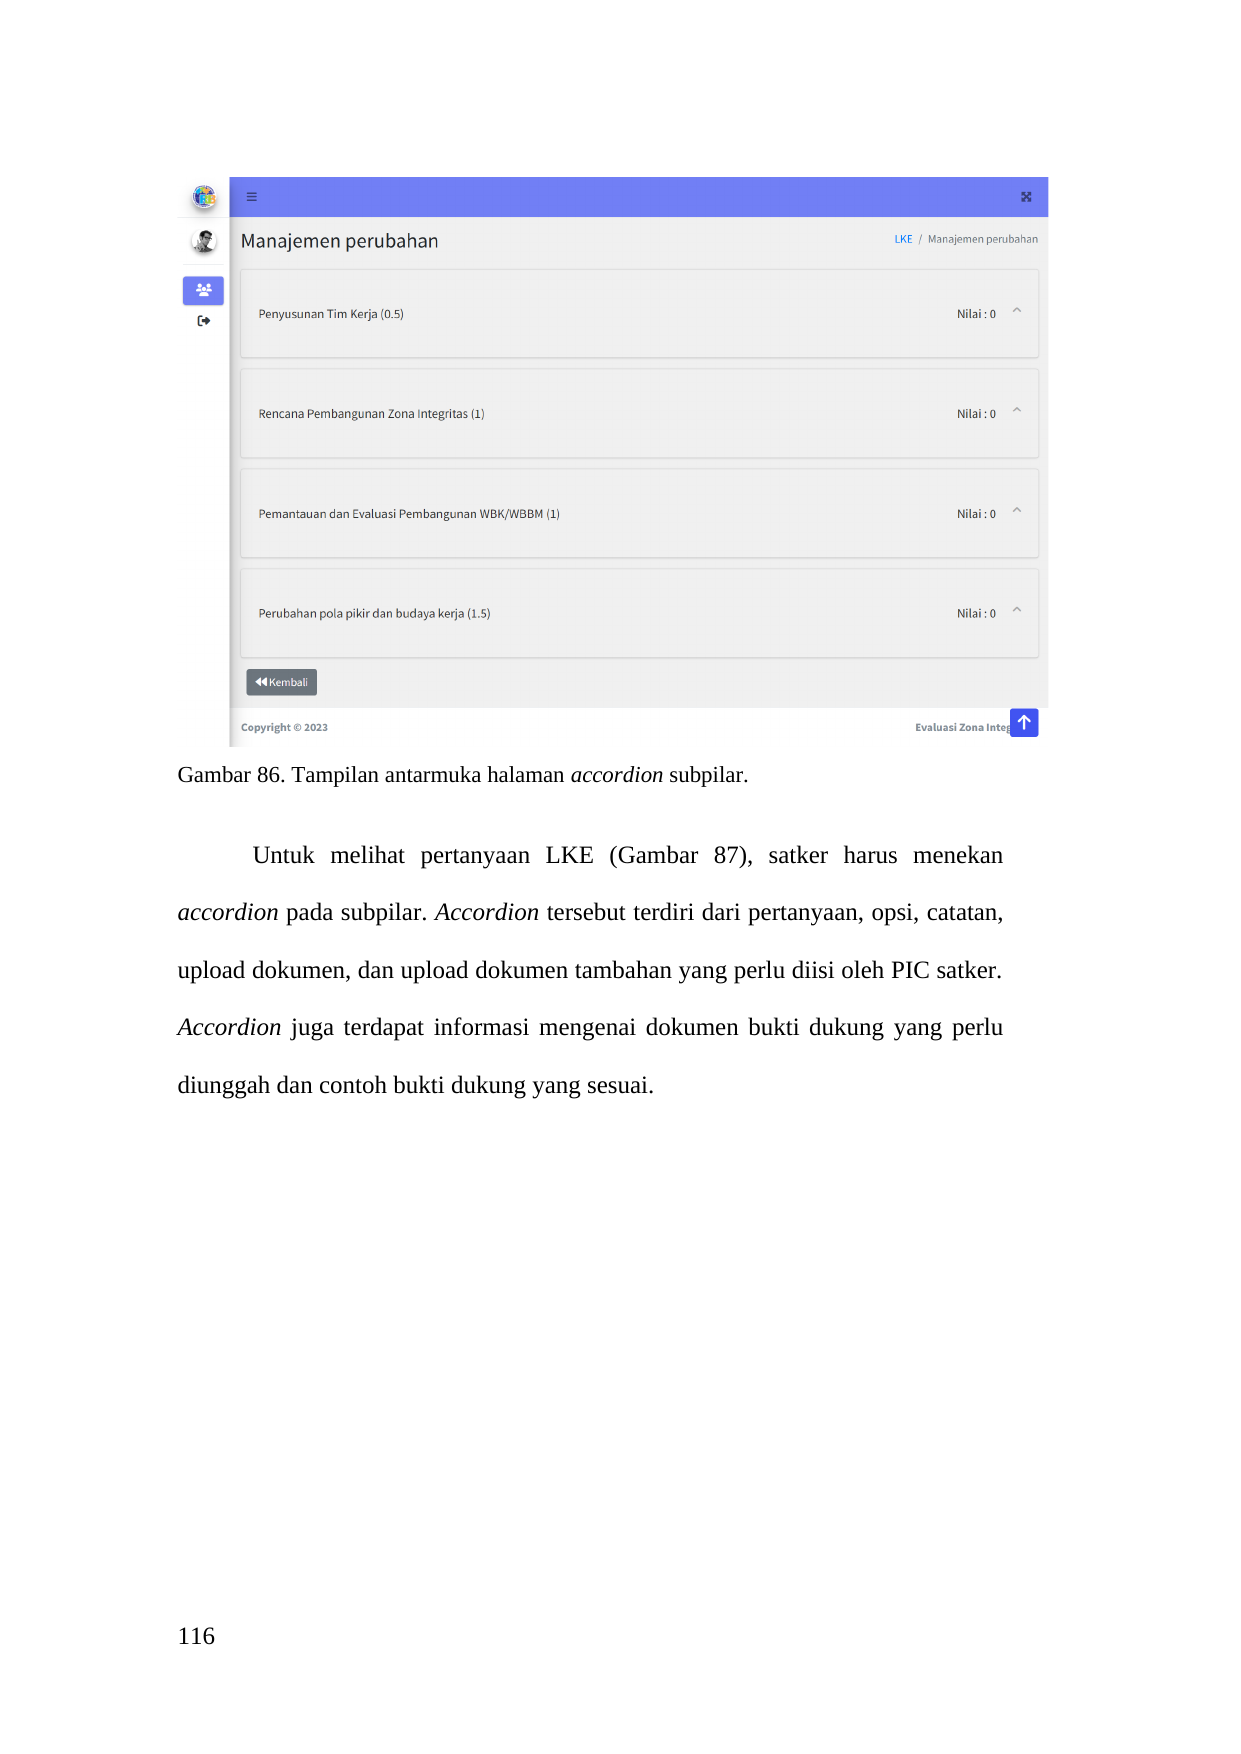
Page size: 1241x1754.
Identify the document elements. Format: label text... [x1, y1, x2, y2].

picture [177, 177, 1049, 747]
text Untuk melihat pertanyaan LKE (Gambar 87), satker harus menekan accordion pada subpilar. Accordion tersebut terdiri dari pertanyaan, opsi, catatan, upload dokumen, dan upload dokumen tambahan yang perlu diisi oleh PIC satker. Accordion juga terdapat informasi mengenai dokumen bukti dukung yang perlu diunggah dan contoh bukti dukung yang sesuai. [177, 840, 1004, 1099]
text Gambar 86. Tampilan antarmuka halaman accordion subpilar. [177, 761, 1004, 787]
